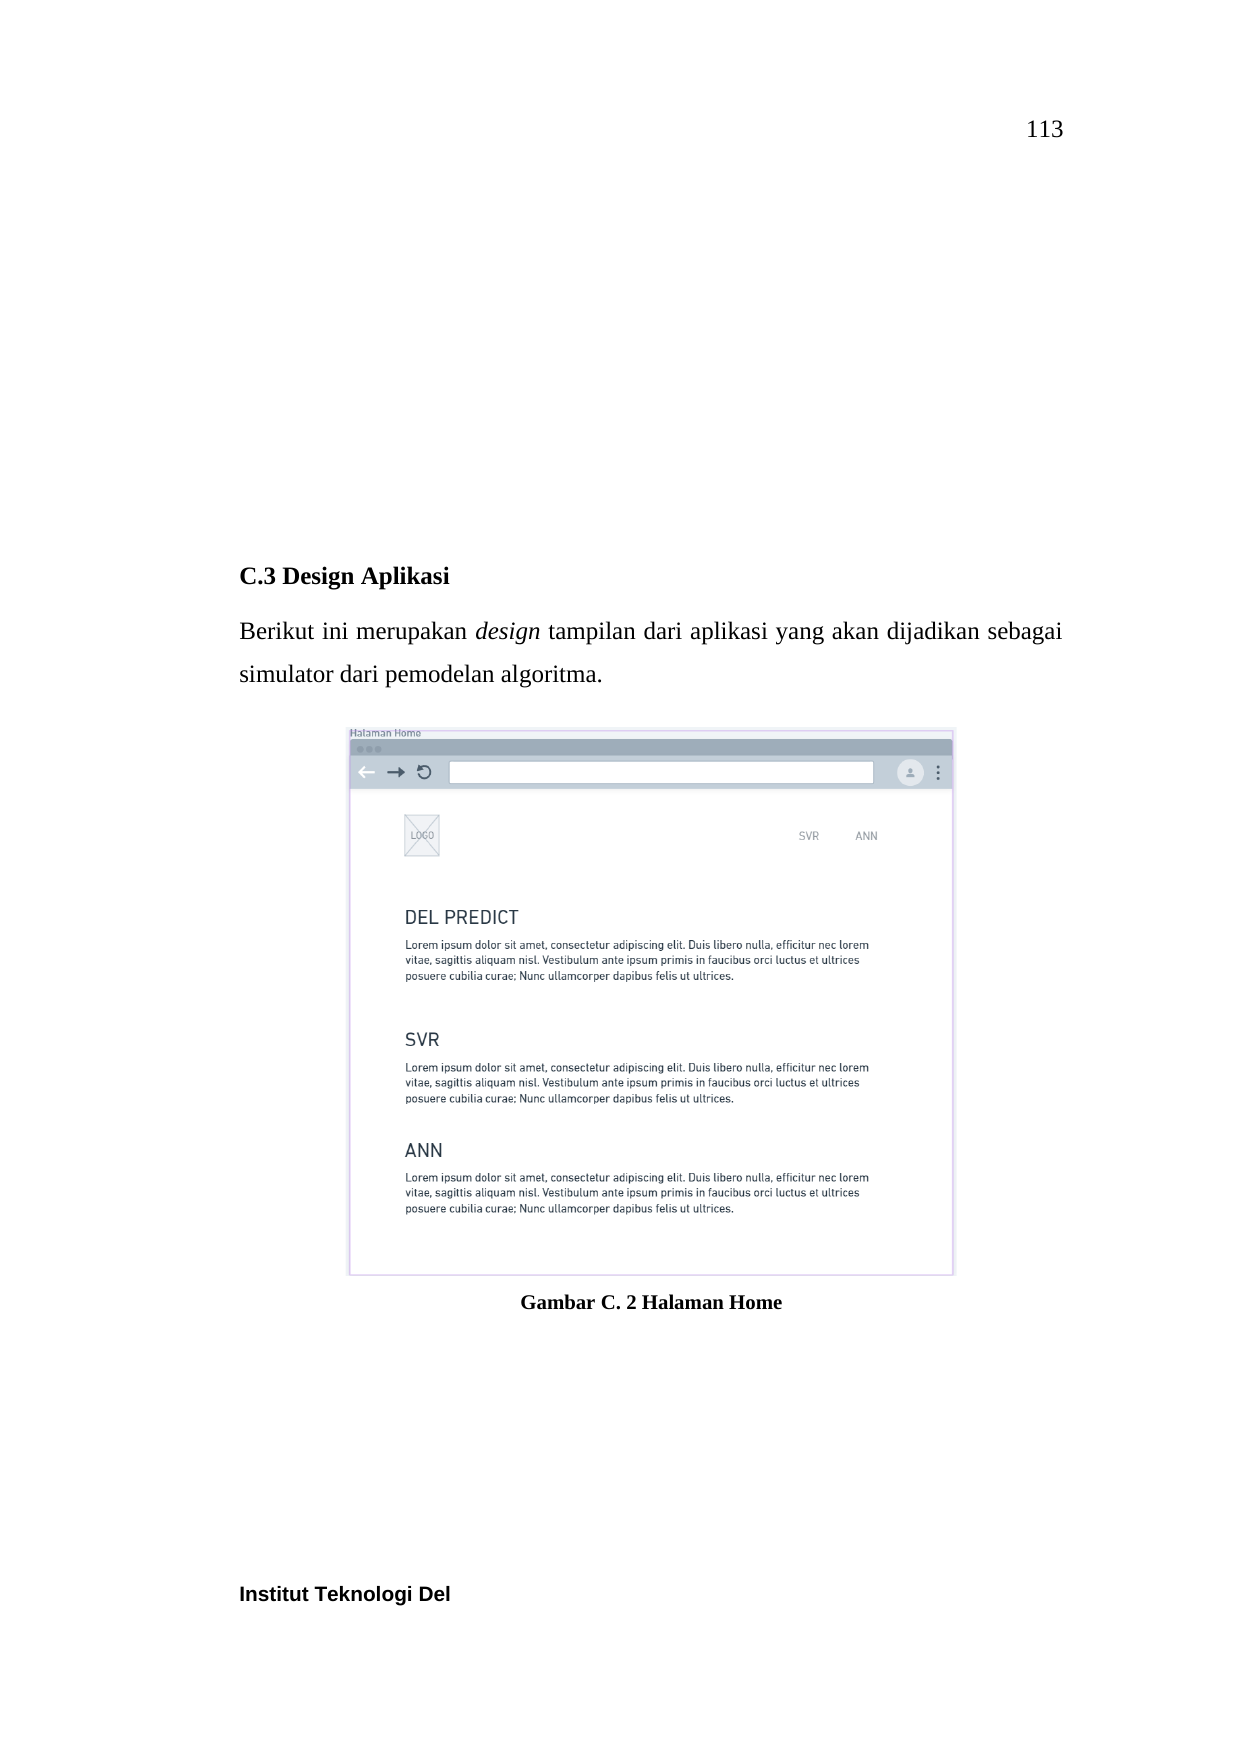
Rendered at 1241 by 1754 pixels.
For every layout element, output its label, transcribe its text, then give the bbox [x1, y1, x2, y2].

text Gambar C. 2 Halaman Home [239, 1290, 1063, 1314]
text Berikut ini merupakan design tampilan dari aplikasi yang akan dijadikan sebagai simulator dari pemodelan algoritma. [239, 616, 1063, 688]
picture [345, 727, 957, 1276]
subtitle C.3 Design Aplikasi [239, 561, 1063, 589]
